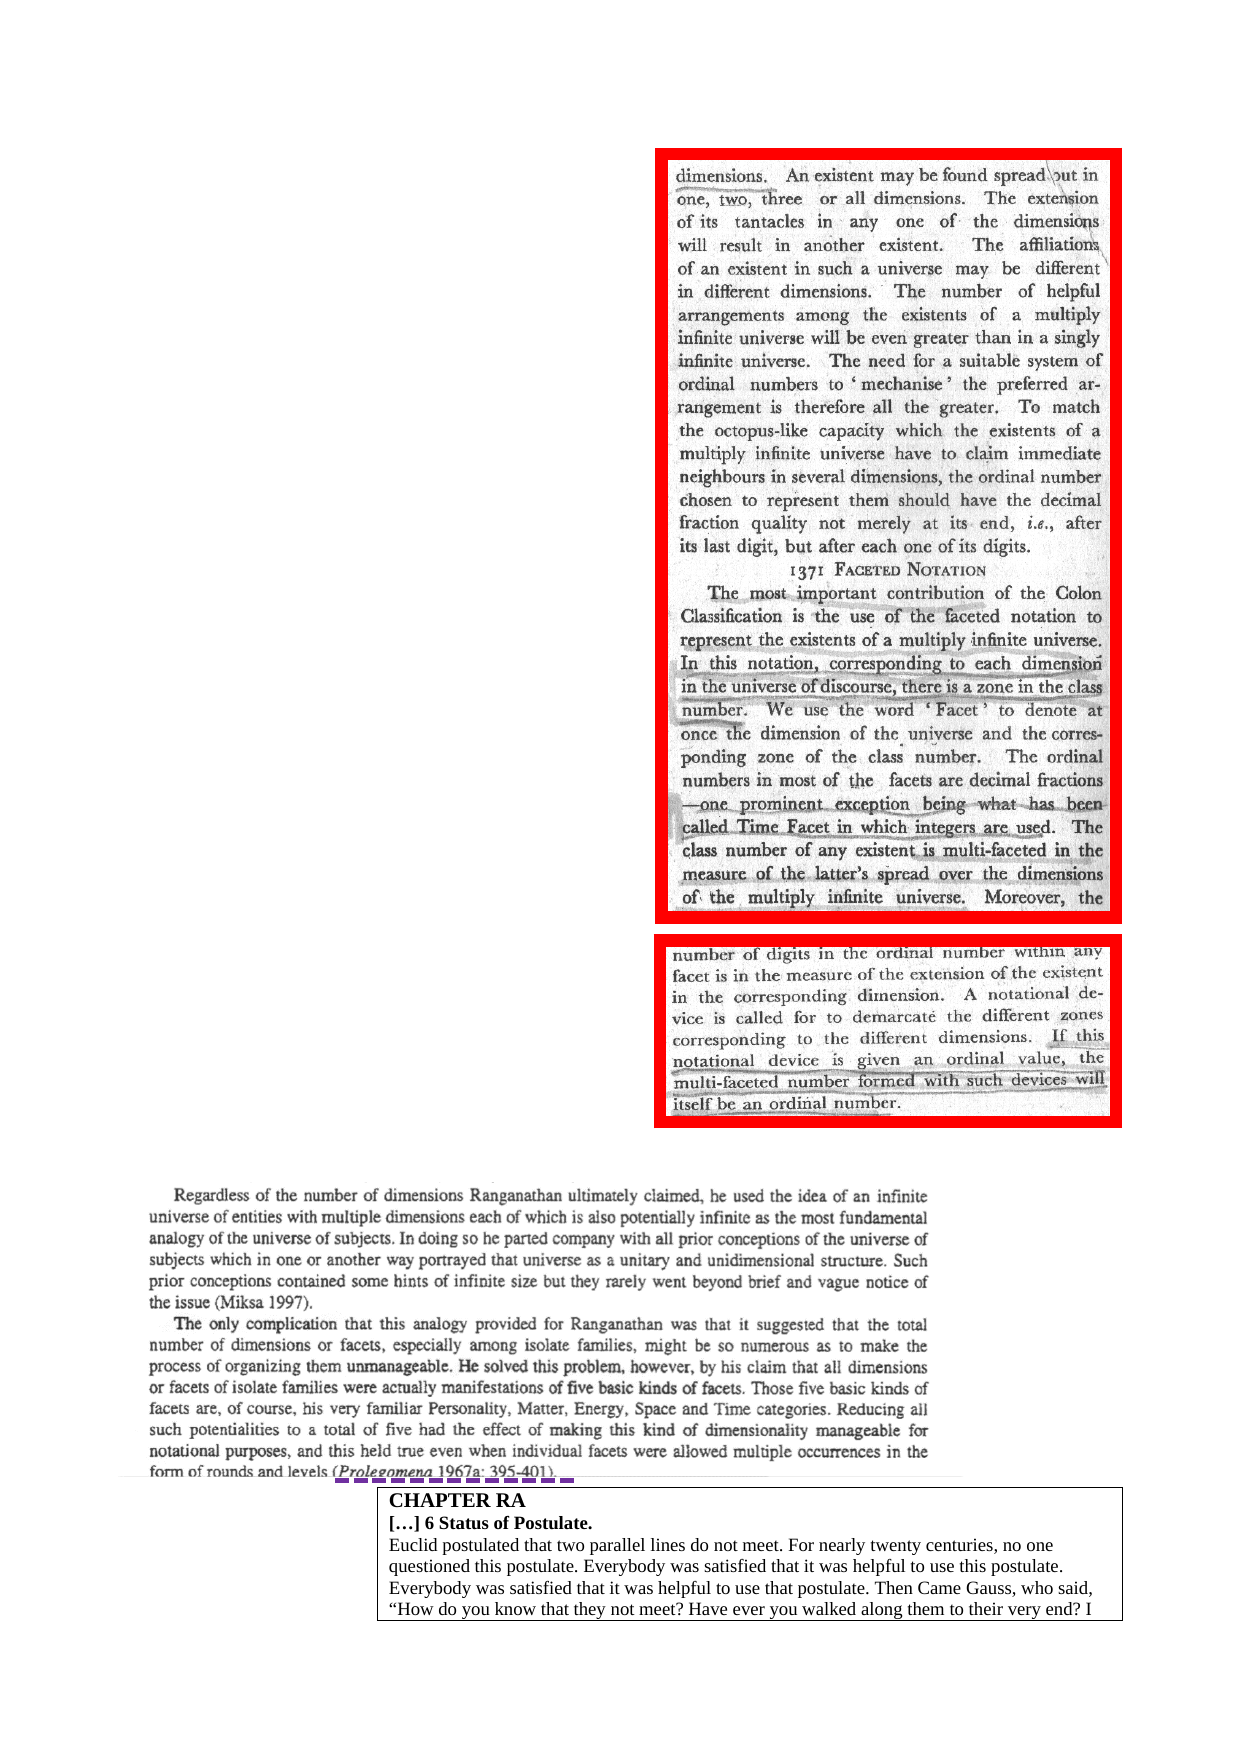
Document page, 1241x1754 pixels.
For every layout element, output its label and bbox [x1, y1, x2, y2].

picture [118, 1182, 964, 1477]
picture [666, 947, 1110, 1116]
table_header [378, 1488, 1122, 1620]
picture [668, 160, 1110, 911]
